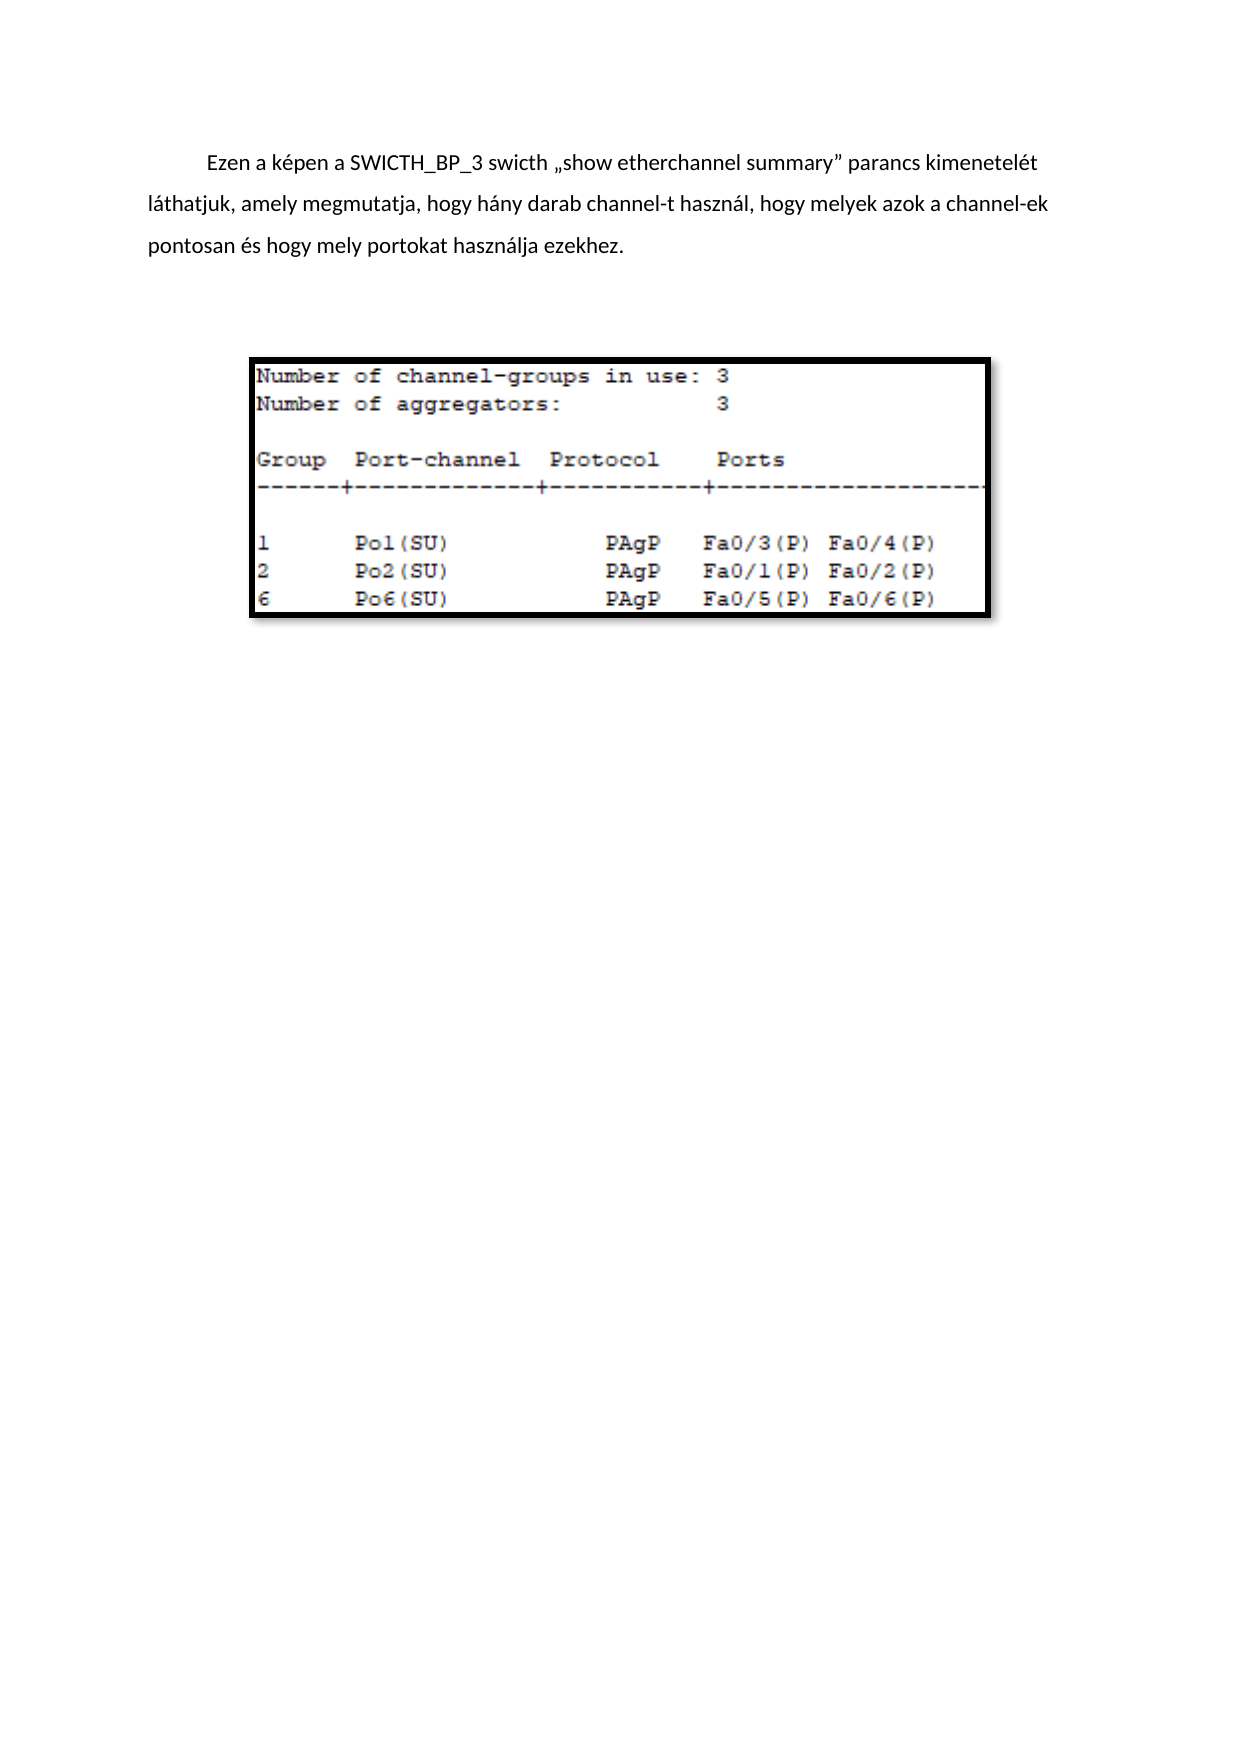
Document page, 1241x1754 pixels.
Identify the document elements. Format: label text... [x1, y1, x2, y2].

picture [255, 364, 985, 612]
text Ezen a képen a SWICTH_BP_3 swicth „show etherchannel summary” parancs kimenetelét láthatjuk, amely megmutatja, hogy hány darab channel-t használ, hogy melyek azok a channel-ek pontosan és hogy mely portokat használja ezekhez. [148, 148, 1093, 259]
